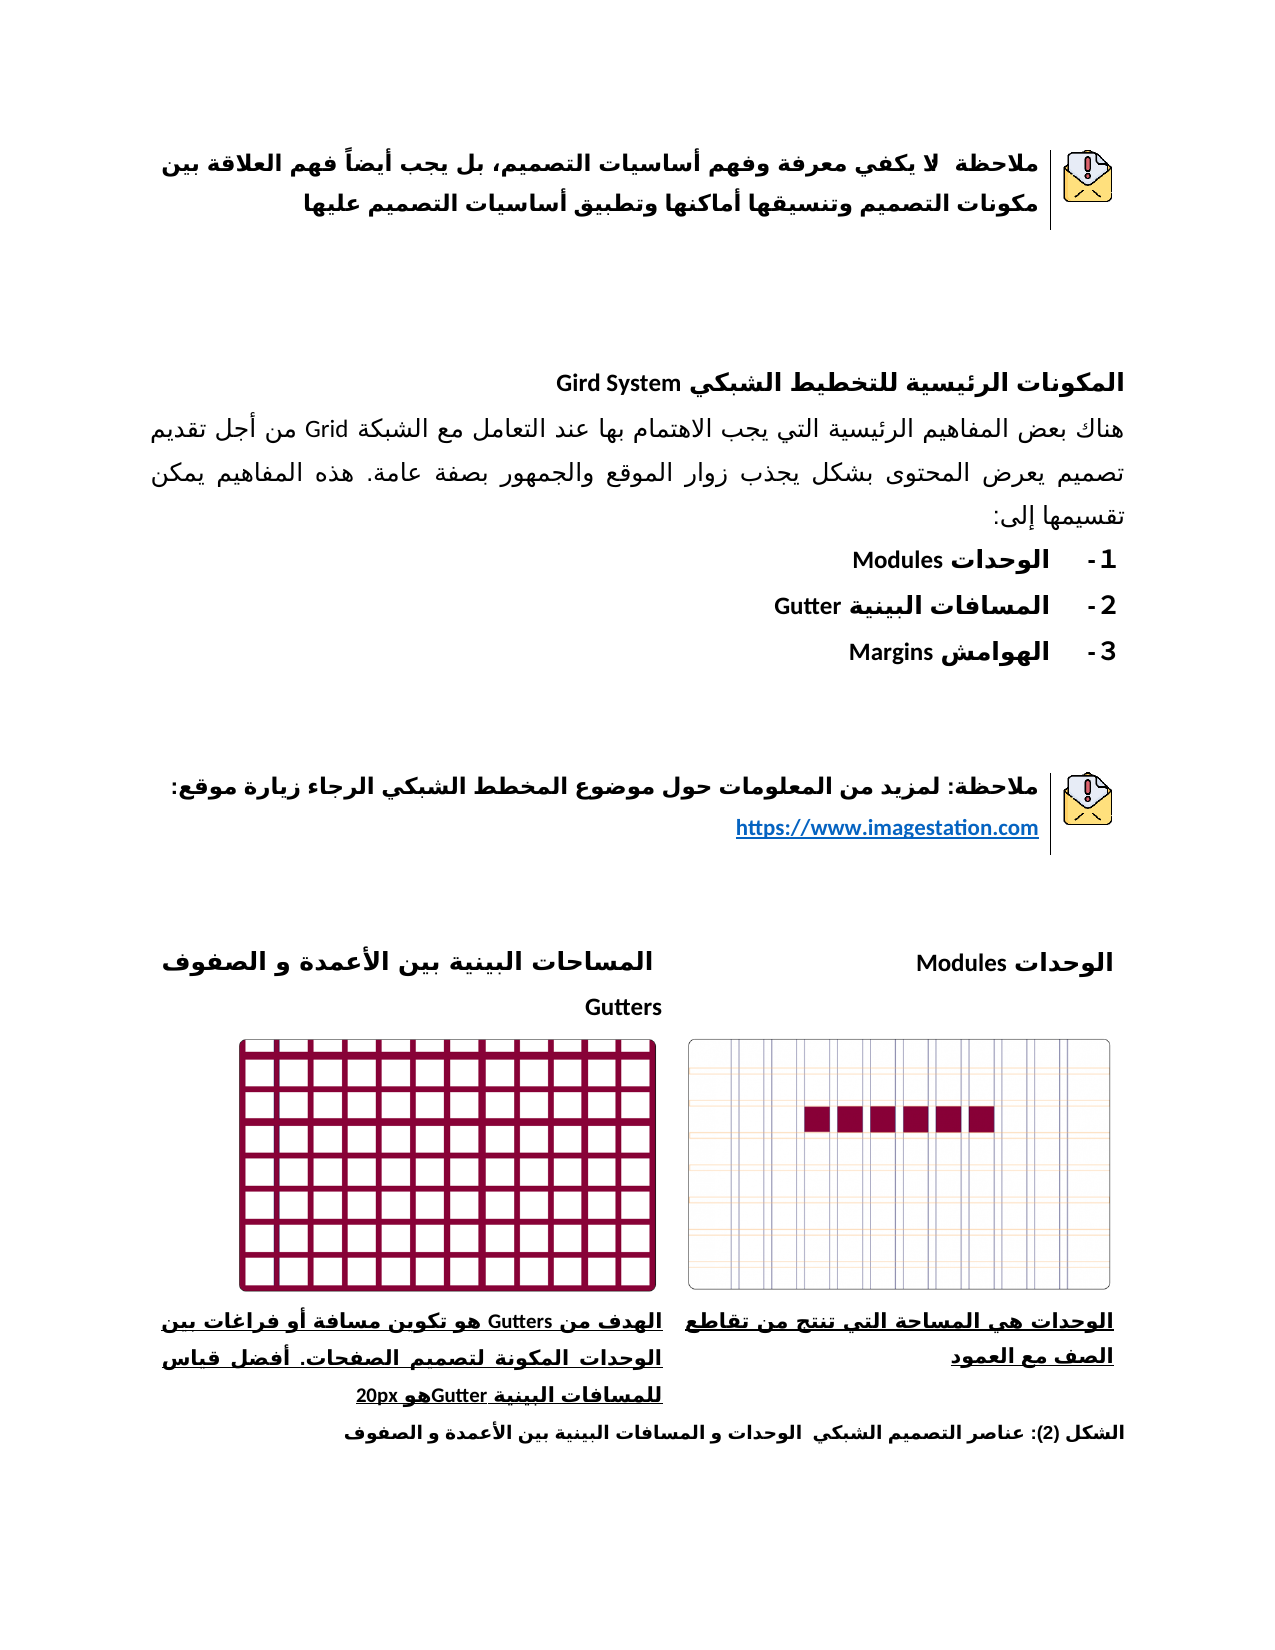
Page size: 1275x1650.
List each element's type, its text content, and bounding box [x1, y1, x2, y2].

list الهوامش Margins [150, 636, 1087, 666]
table_header ملاحظة: لا يكفي معرفة وفهم أساسيات التصميم، بل يجب أيضاً فهم العلاقة بين مكونات التصميم وتنسيقها أماكنها وتطبيق أساسيات التصميم عليها [150, 150, 1050, 230]
text المكونات الرئيسية للتخطيط الشبكي Gird System [150, 367, 1125, 398]
table_header [1051, 150, 1125, 230]
picture [233, 1035, 663, 1294]
table_cell [150, 1036, 673, 1308]
table_header المساحات البينية بين الأعمدة و الصفوفGutters [150, 947, 673, 1036]
text هناك بعض المفاهيم الرئيسية التي يجب الاهتمام بها عند التعامل مع الشبكة Grid من أجل تقديم تصميم يعرض المحتوى بشكل يجذب زوار الموقع والجمهور بصفة عامة. هذه المفاهيم يمكن تقسيمها إلى: [150, 413, 1125, 530]
table_header [1051, 773, 1125, 855]
table_cell الوحدات هي المساحة التي تنتج من تقاطع الصف مع العمود [674, 1309, 1125, 1421]
text الشكل (2): عناصر التصميم الشبكي الوحدات و المسافات البينية بين الأعمدة و الصفوف [150, 1421, 1125, 1443]
table_cell [674, 1036, 1125, 1308]
picture [1061, 150, 1114, 202]
table_cell الهدف من Gutters هو تكوين مسافة أو فراغات بين الوحدات المكونة لتصميم الصفحات. أفضل قياس للمسافات البينية Gutterهو 20px [150, 1309, 673, 1421]
table_header ملاحظة: لمزيد من المعلومات حول موضوع المخطط الشبكي الرجاء زيارة موقع: https://www.imagestation.com [150, 773, 1050, 855]
picture [1061, 772, 1114, 825]
table_header الوحدات Modules [674, 947, 1125, 1036]
list الوحدات Modules [150, 544, 1087, 575]
picture [684, 1035, 1114, 1292]
list المسافات البينية Gutter [150, 590, 1087, 620]
